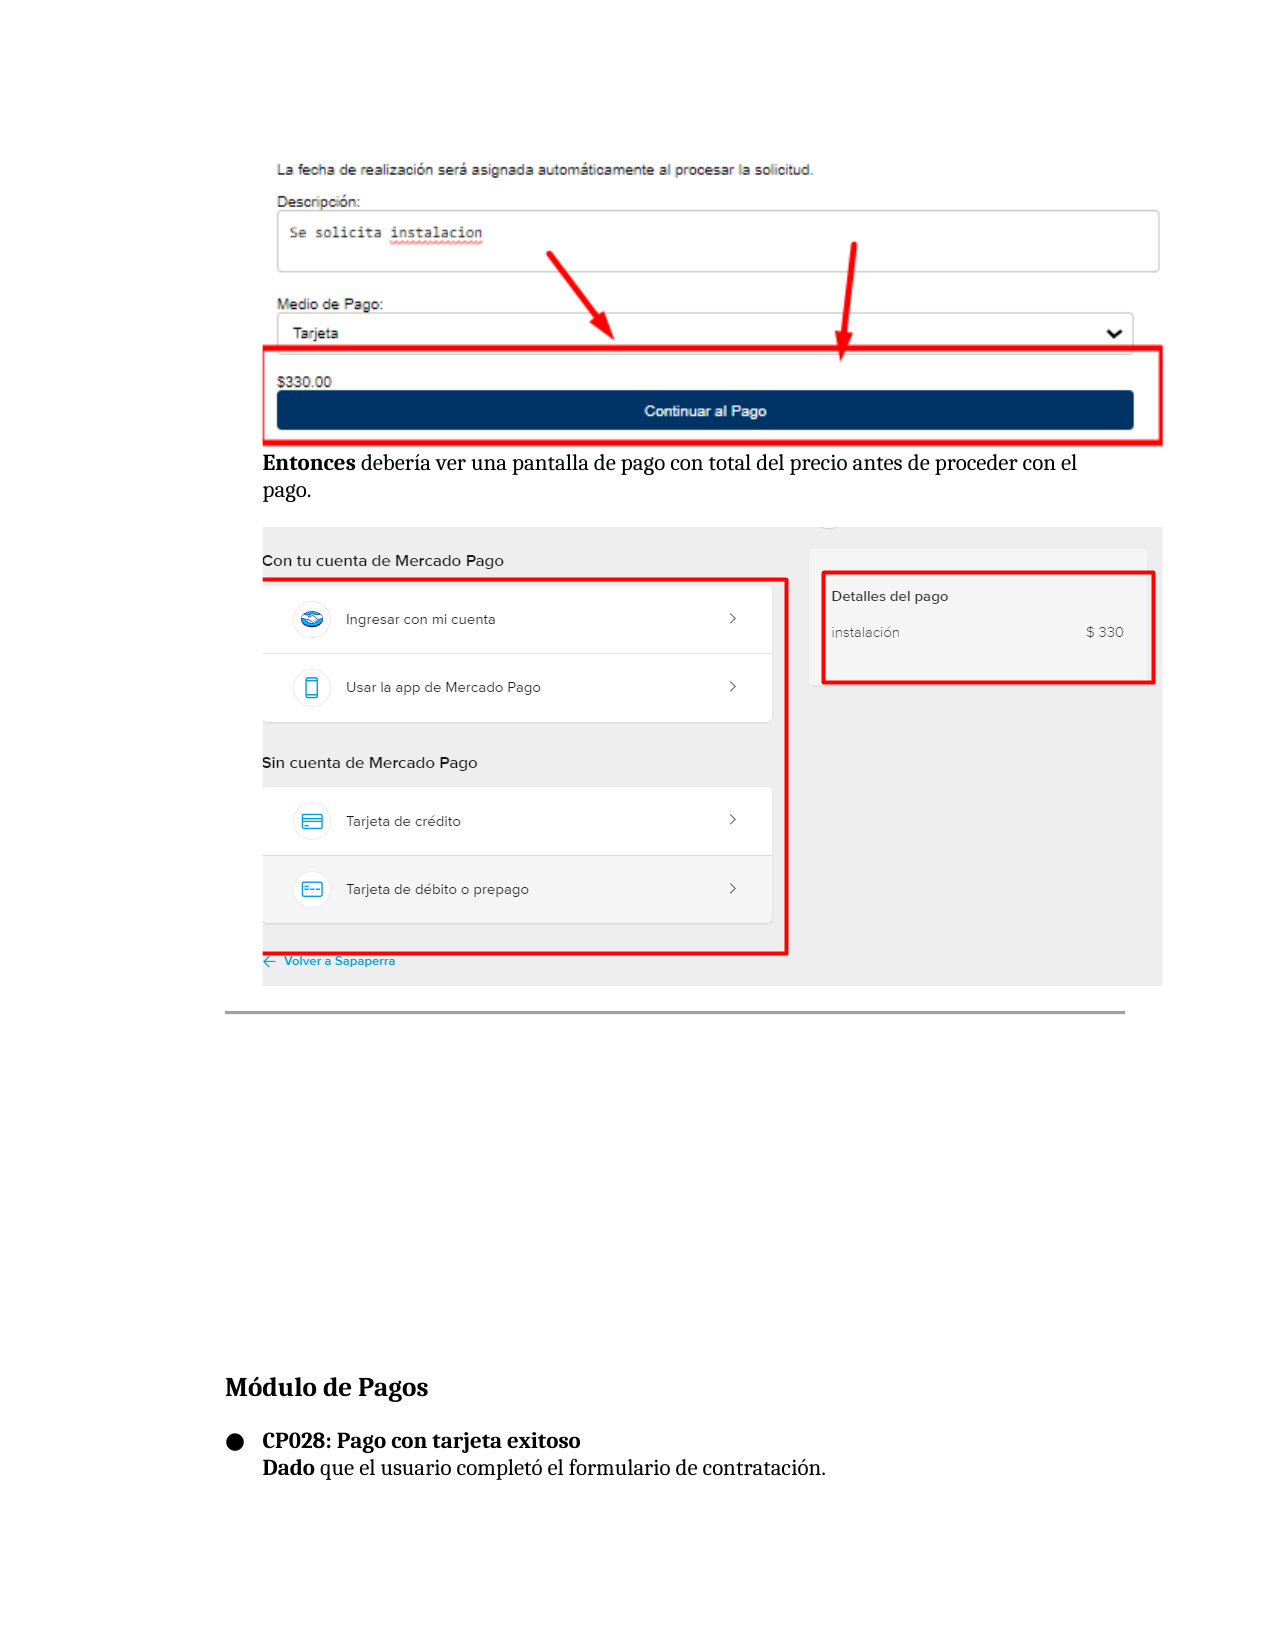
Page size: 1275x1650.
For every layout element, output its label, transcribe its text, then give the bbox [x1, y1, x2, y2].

subtitle Módulo de Pagos [225, 1372, 1087, 1403]
picture [262, 527, 1163, 986]
list CP028: Pago con tarjeta exitoso Dado que el usuario completó el formulario de contratación. [225, 1428, 1087, 1481]
picture [262, 150, 1163, 450]
text Entonces debería ver una pantalla de pago con total del precio antes de proceder con el pago. [262, 450, 1087, 503]
